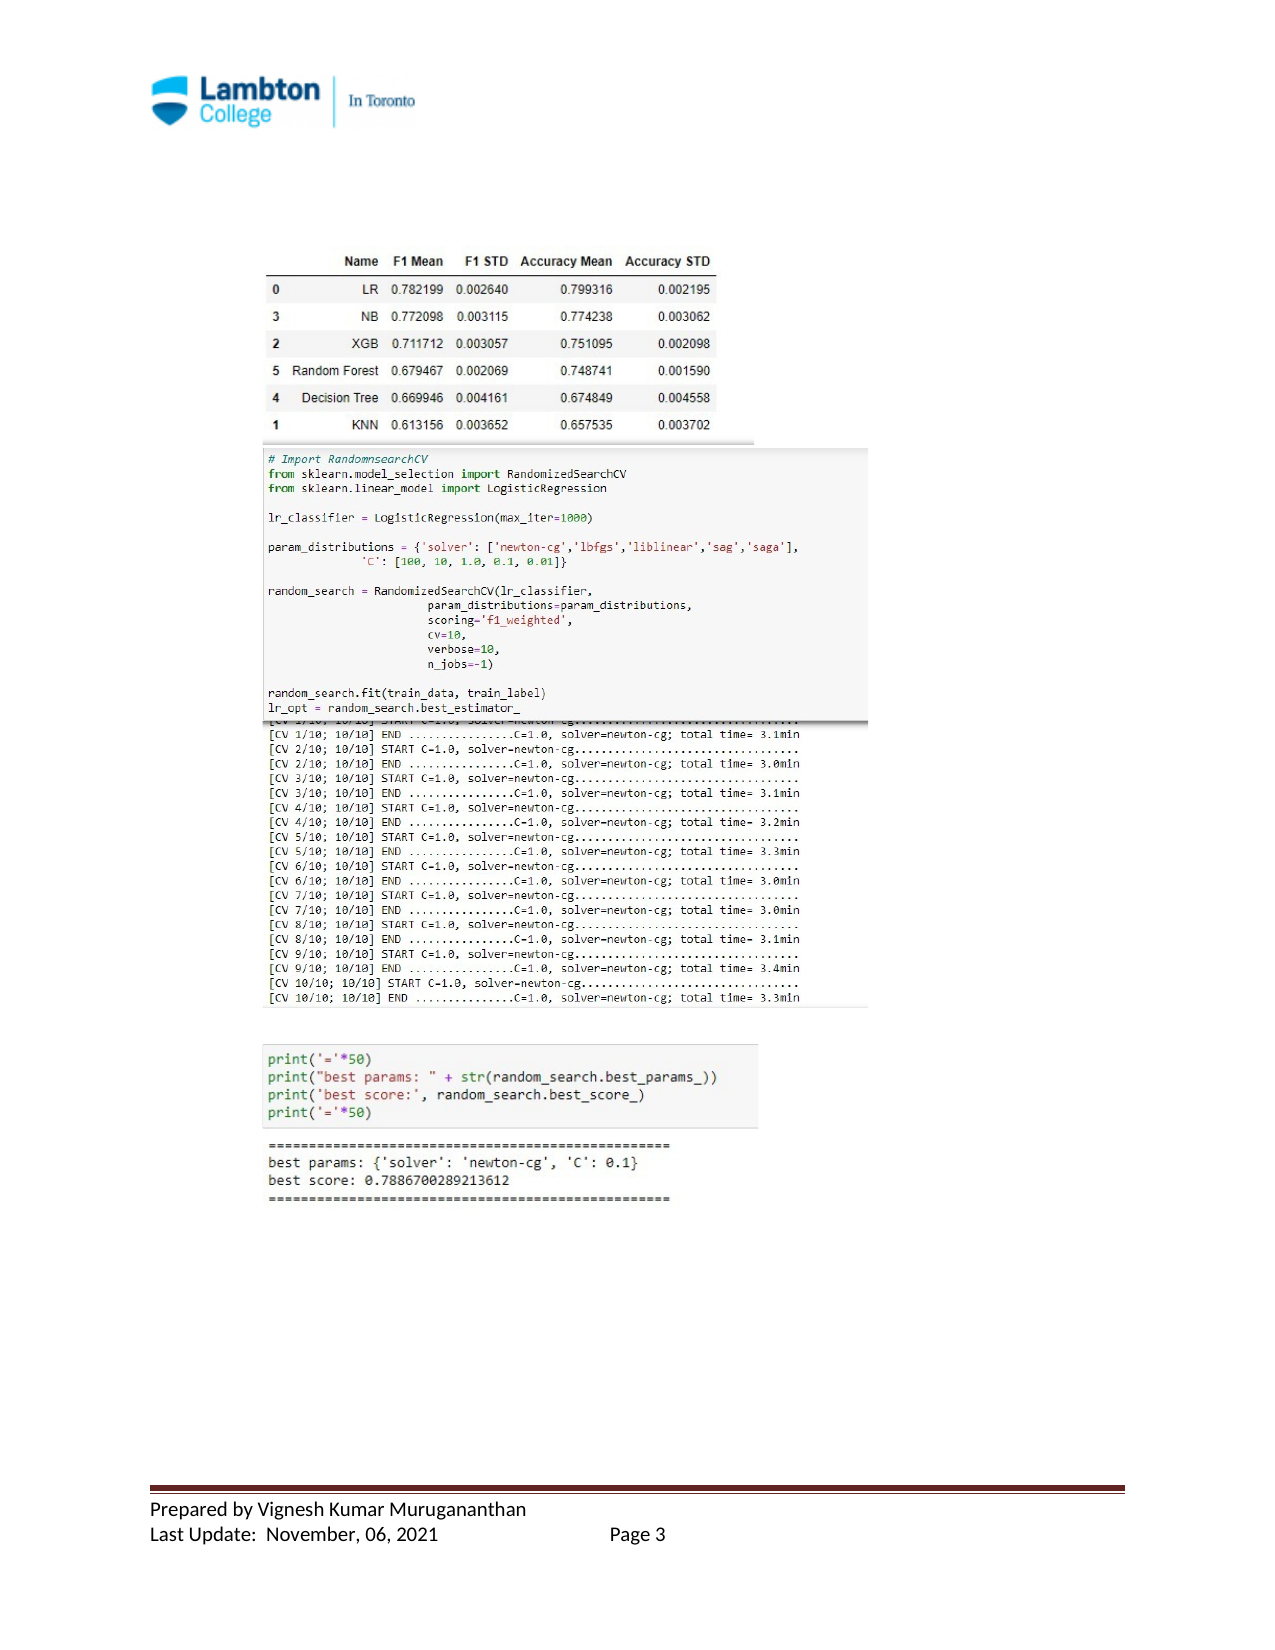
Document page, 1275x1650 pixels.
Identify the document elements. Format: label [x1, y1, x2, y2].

picture [150, 75, 418, 130]
picture [262, 1044, 759, 1209]
picture [262, 246, 755, 445]
picture [262, 448, 869, 1008]
